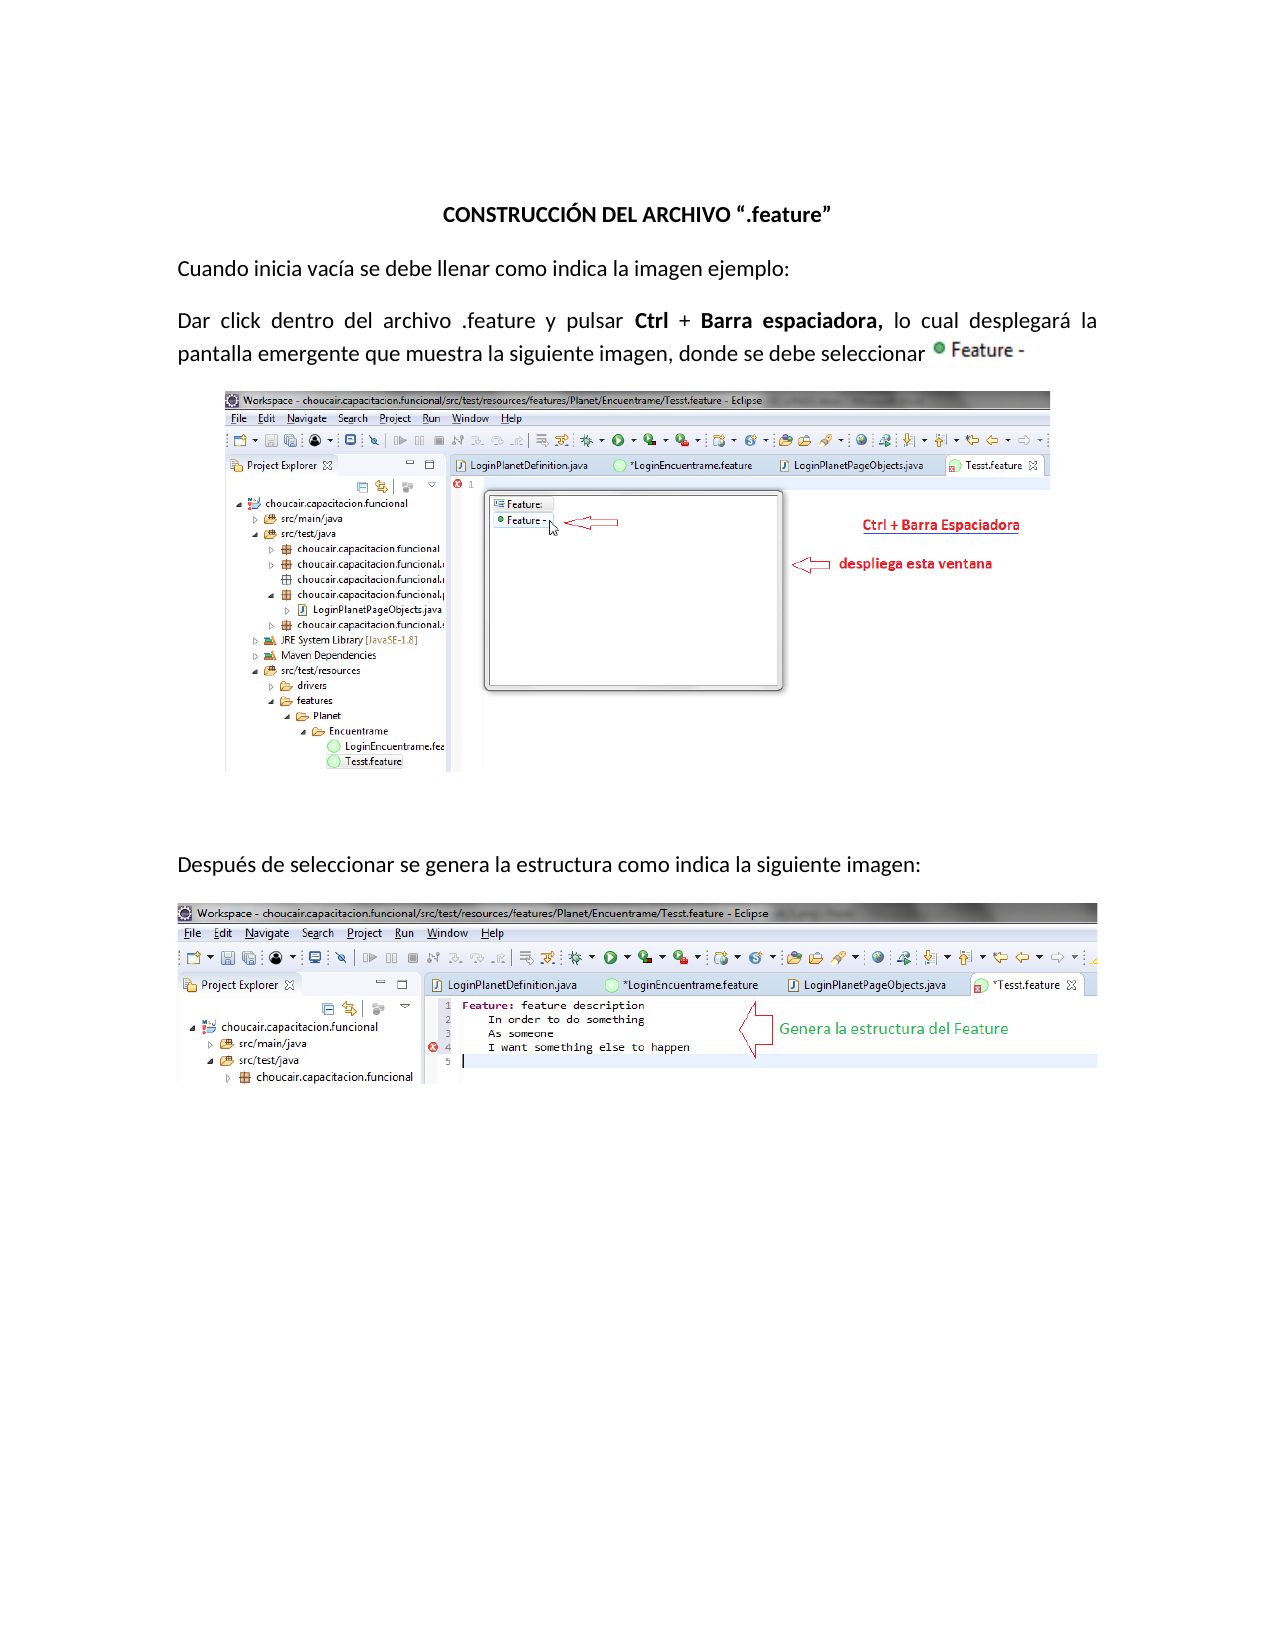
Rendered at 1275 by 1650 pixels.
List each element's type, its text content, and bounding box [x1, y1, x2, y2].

text CONSTRUCCIÓN DEL ARCHIVO “.feature” [177, 201, 1098, 229]
text Dar click dentro del archivo .feature y pulsar Ctrl + Barra espaciadora, lo cual desplegará la pantalla emergente que muestra la siguiente imagen, donde se debe seleccionar [177, 307, 1098, 367]
text Cuando inicia vacía se debe llenar como indica la imagen ejemplo: [177, 254, 1098, 282]
picture [931, 339, 1032, 362]
picture [177, 903, 1098, 1084]
text Después de seleccionar se genera la estructura como indica la siguiente imagen: [177, 850, 1098, 878]
picture [225, 391, 1050, 772]
